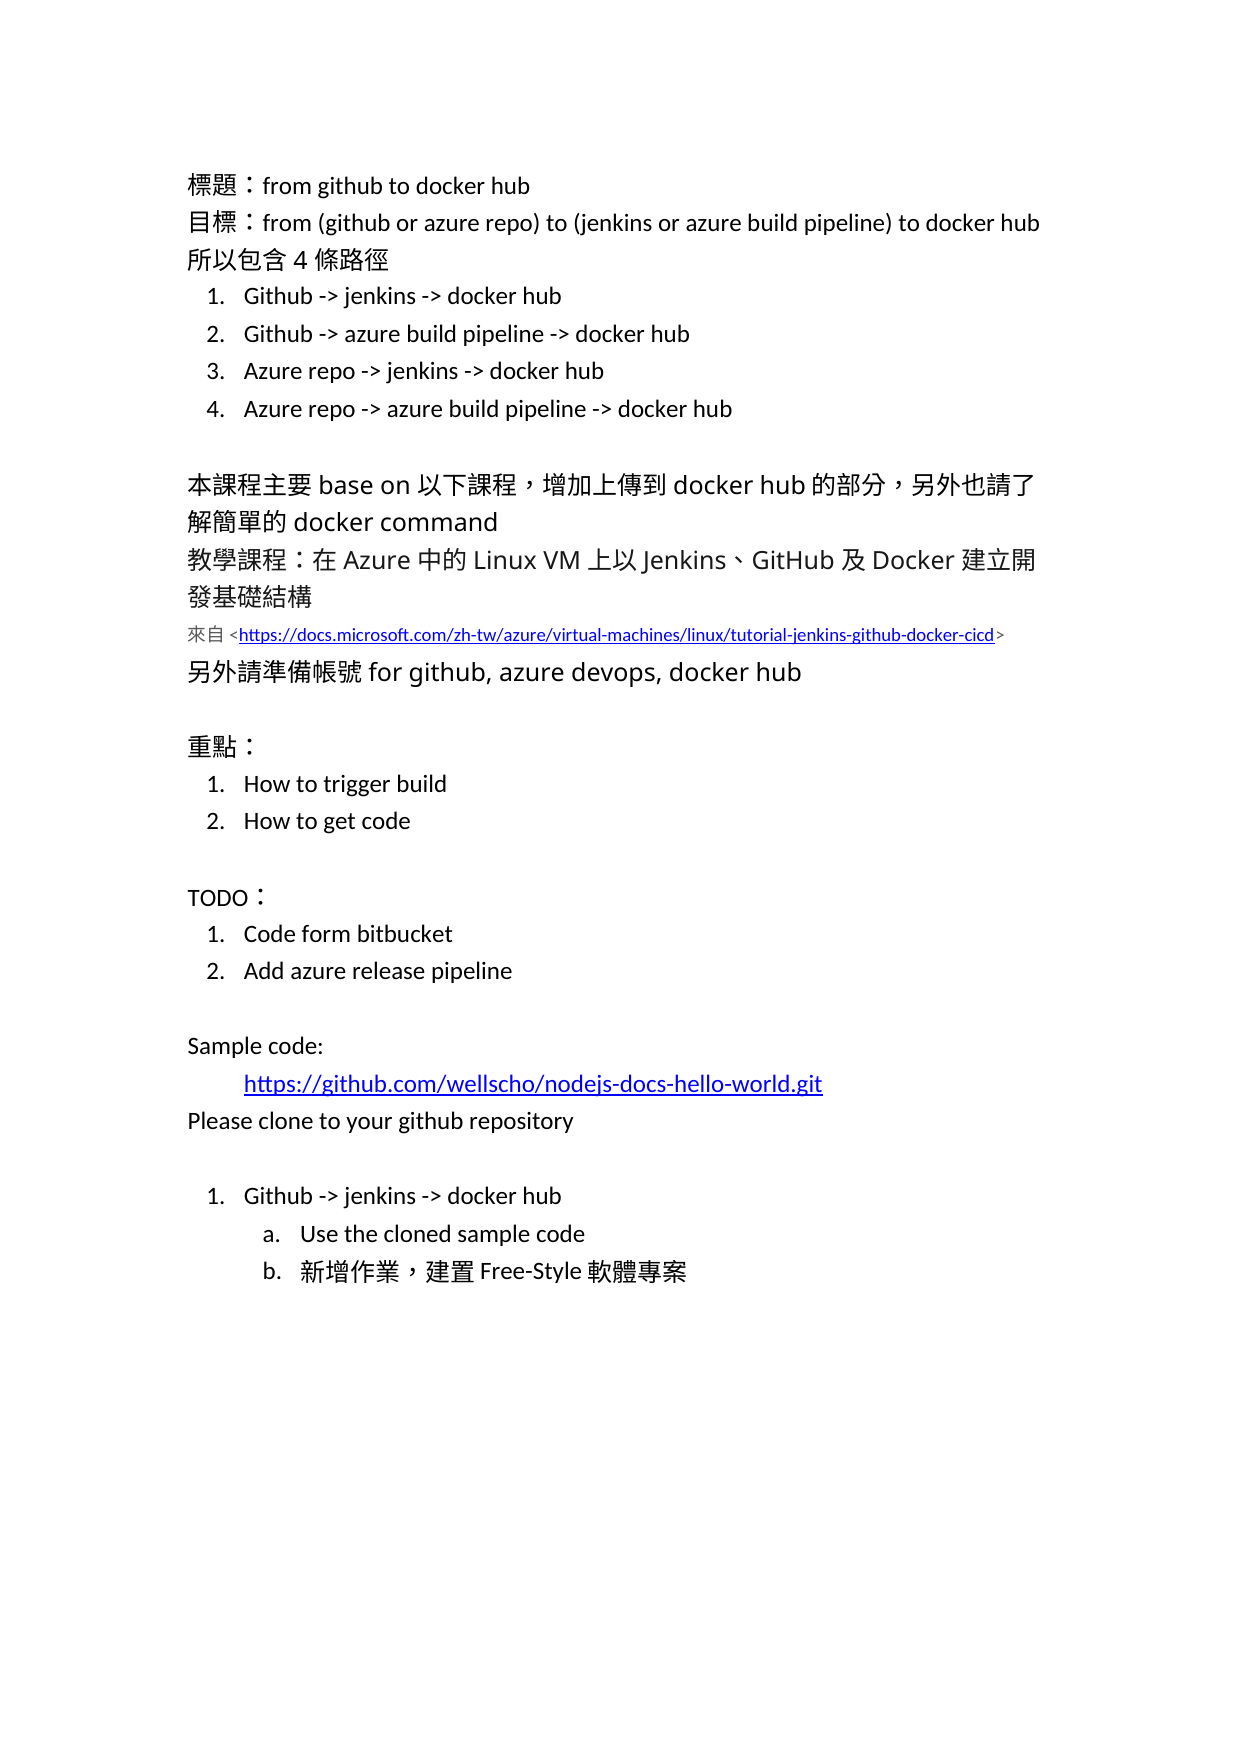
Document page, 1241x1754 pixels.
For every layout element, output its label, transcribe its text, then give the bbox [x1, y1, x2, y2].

list Github -> jenkins -> docker hub [206, 277, 1053, 314]
list Add azure release pipeline [206, 952, 1053, 989]
text Sample code: [187, 1027, 1053, 1064]
text 來自 <https://docs.microsoft.com/zh-tw/azure/virtual-machines/linux/tutorial-jenkins-github-docker-cicd> [187, 614, 1053, 652]
text 教學課程：在 Azure 中的 Linux VM 上以 Jenkins、GitHub 及 Docker 建立開發基礎結構 [187, 539, 1053, 614]
text Please clone to your github repository [187, 1102, 1053, 1139]
text 標題：from github to docker hub [187, 164, 1053, 202]
text 本課程主要 base on 以下課程，增加上傳到 docker hub的部分，另外也請了解簡單的 docker command [187, 464, 1053, 539]
list How to get code [206, 802, 1053, 839]
text 所以包含 4 條路徑 [187, 239, 1053, 277]
text 目標：from (github or azure repo) to (jenkins or azure build pipeline) to docker hub [187, 202, 1053, 239]
text TODO： [187, 877, 1053, 914]
list Github -> jenkins -> docker hub [206, 1177, 1053, 1214]
list 新增作業，建置Free-Style軟體專案 [262, 1252, 1053, 1289]
text 重點： [187, 727, 1053, 764]
list Code form bitbucket [206, 914, 1053, 952]
list Azure repo -> jenkins -> docker hub [206, 352, 1053, 389]
list Github -> azure build pipeline -> docker hub [206, 314, 1053, 352]
list How to trigger build [206, 764, 1053, 802]
text 另外請準備帳號 for github, azure devops, docker hub [187, 652, 1053, 689]
list Azure repo -> azure build pipeline -> docker hub [206, 389, 1053, 427]
list Use the cloned sample code [262, 1214, 1053, 1252]
text https://github.com/wellscho/nodejs-docs-hello-world.git [244, 1064, 1053, 1102]
